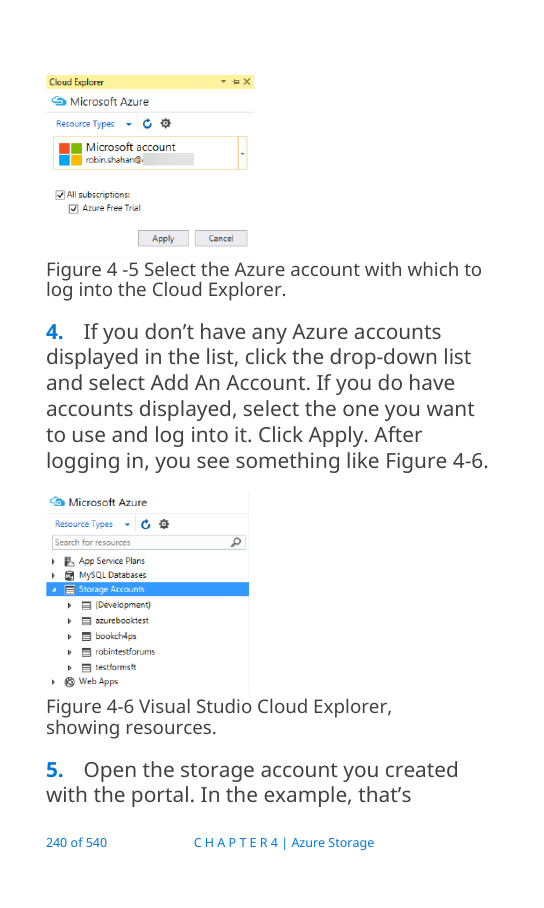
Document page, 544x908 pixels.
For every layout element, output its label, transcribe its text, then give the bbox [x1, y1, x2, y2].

list If you don’t have any Azure accounts displayed in the list, click the drop-down list and select Add An Account. If you do have accounts displayed, select the one you want to use and log into it. Click Apply. After logging in, you see something like Figure 4-6. [46, 319, 491, 474]
picture [46, 491, 249, 695]
list Open the storage account you created with the portal. In the example, that’s [46, 756, 491, 809]
text 240 of 540 C H A P T E R 4 | Azure Storage [46, 834, 491, 851]
text Figure 4-6 Visual Studio Cloud Explorer, showing resources. [46, 696, 451, 740]
picture [46, 75, 254, 258]
text Figure 4 -5 Select the Azure account with which to log into the Cloud Explorer. [46, 259, 491, 302]
